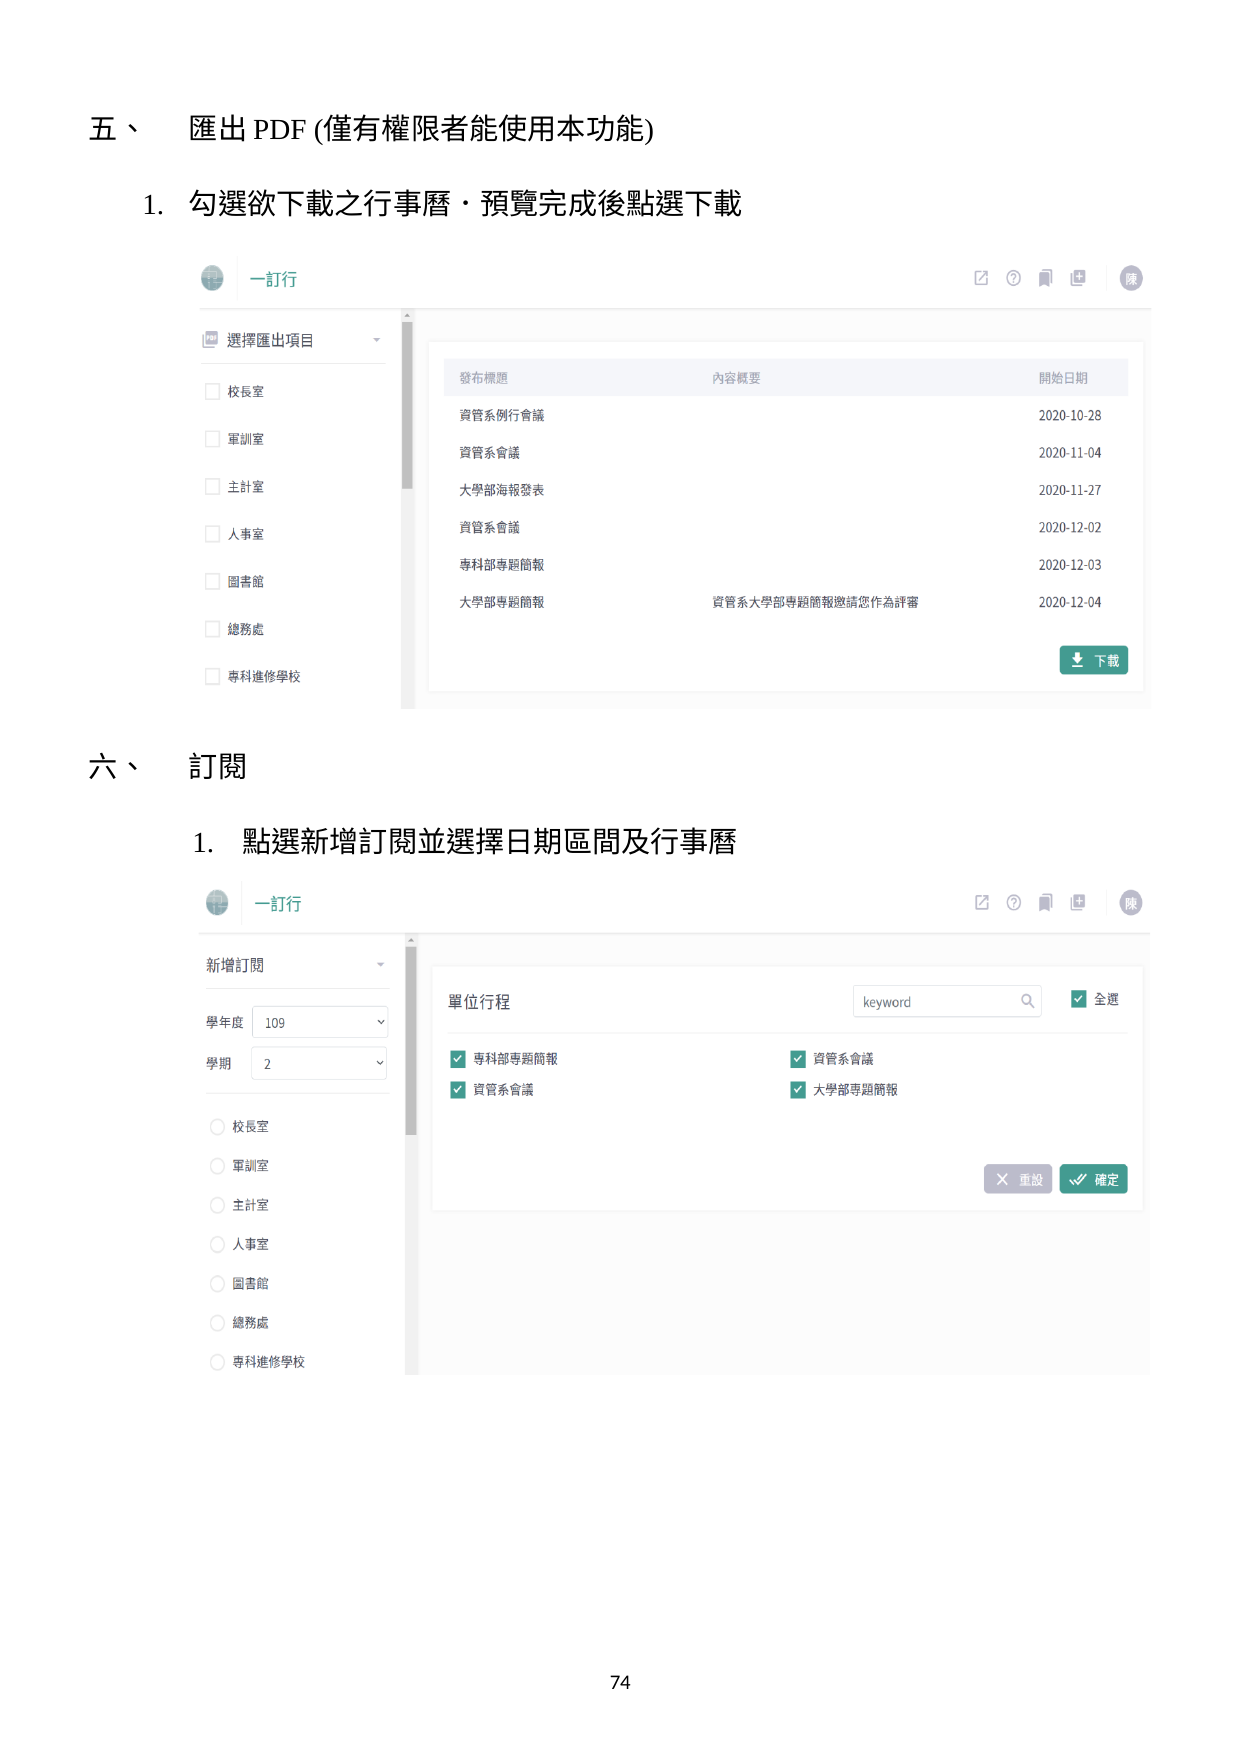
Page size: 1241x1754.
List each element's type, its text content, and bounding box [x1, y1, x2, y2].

list 匯出PDF (僅有權限者能使用本功能) [89, 89, 1152, 164]
picture [199, 256, 1152, 709]
list 點選新增訂閱並選擇日期區間及行事曆 [192, 802, 1152, 877]
picture [198, 881, 1151, 1375]
list 勾選欲下載之行事曆．預覽完成後點選下載 [139, 164, 1152, 239]
